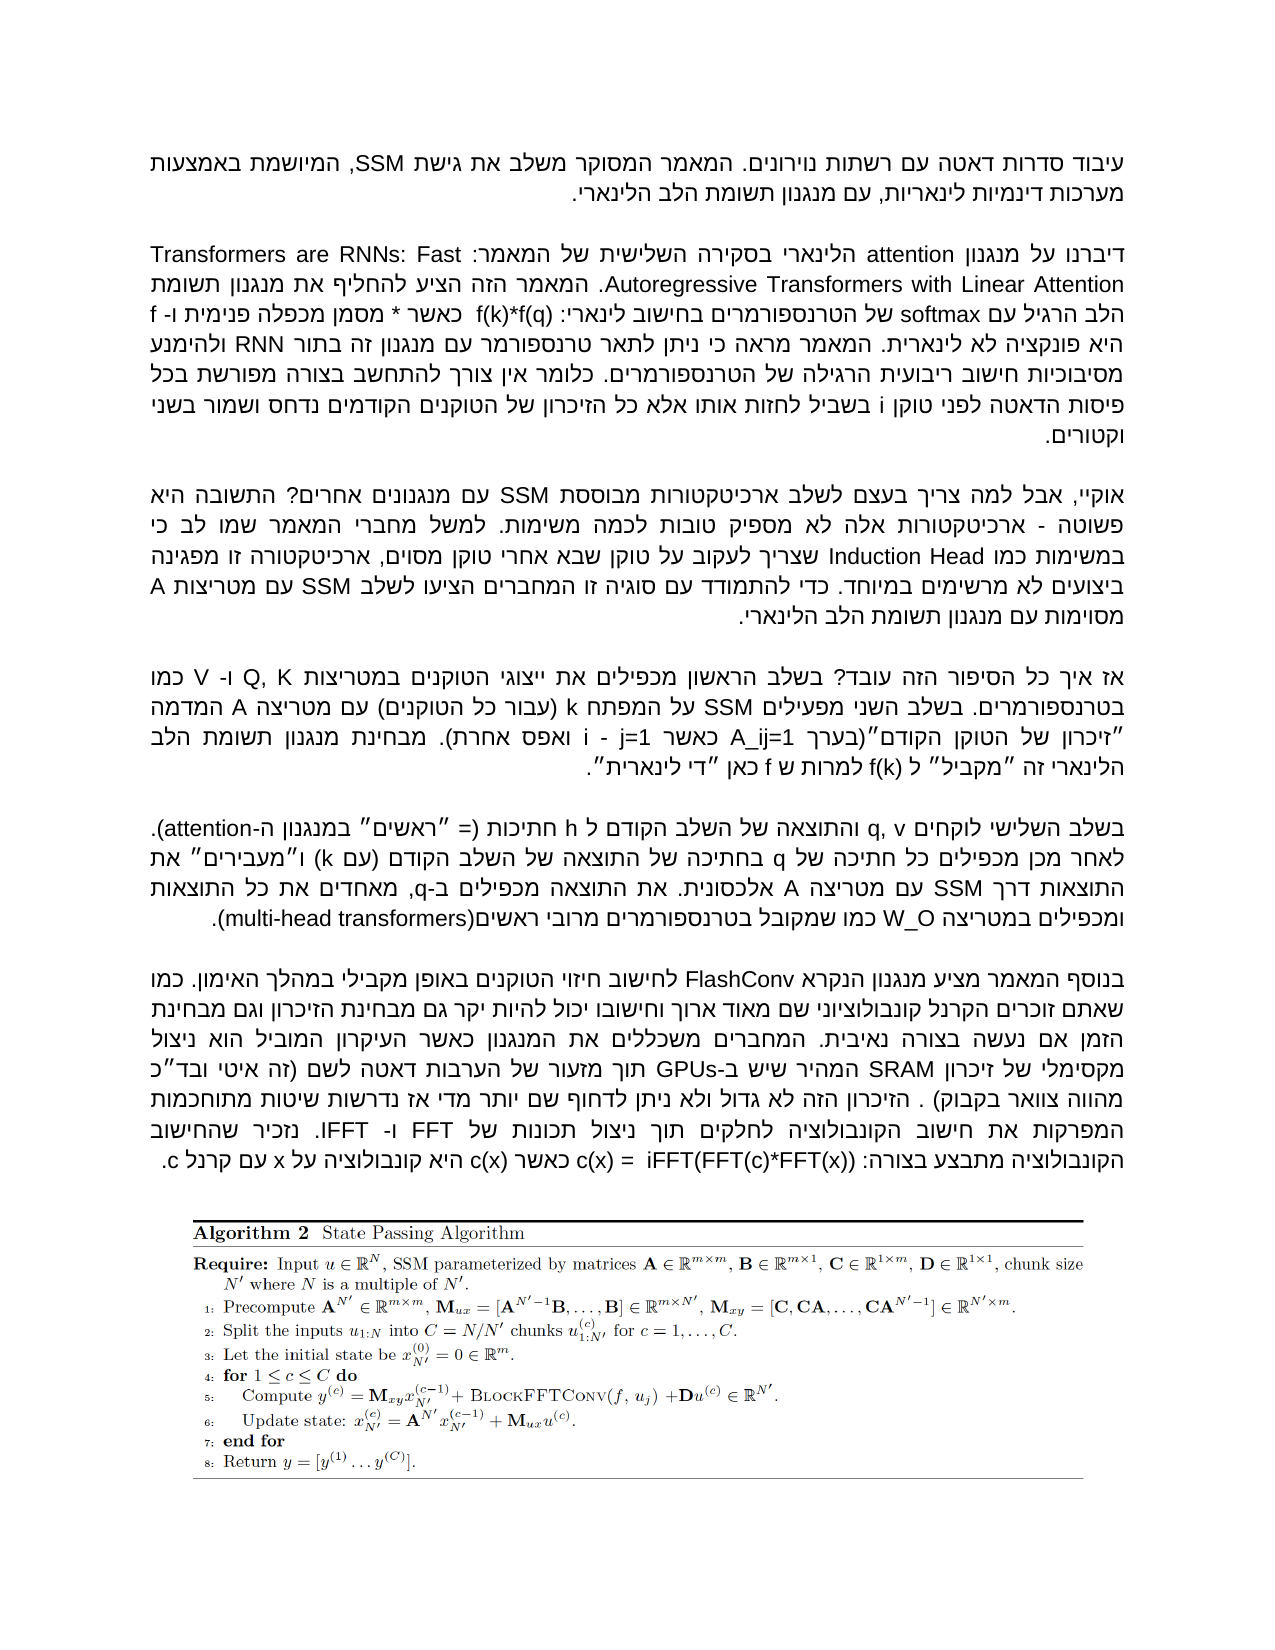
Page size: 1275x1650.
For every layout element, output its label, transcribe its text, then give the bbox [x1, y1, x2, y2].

text בנוסף המאמר מציע מנגנון הנקרא FlashConv לחישוב חיזוי הטוקנים באופן מקבילי במהלך האימון. כמו שאתם זוכרים הקרנל קונבולוציוני שם מאוד ארוך וחישובו יכול להיות יקר גם מבחינת הזיכרון וגם מבחינת הזמן אם נעשה בצורה נאיבית. המחברים משכללים את המנגנון כאשר העיקרון המוביל הוא ניצול מקסימלי של זיכרון SRAM המהיר שיש ב-GPUs תוך מזעור של הערבות דאטה לשם (זה איטי ובד״כ מהווה צוואר בקבוק) . הזיכרון הזה לא גדול ולא ניתן לדחוף שם יותר מדי אז נדרשות שיטות מתוחכמות המפרקות את חישוב הקונבולוציה לחלקים תוך ניצול תכונות של FFT ו- IFFT. נזכיר שהחישוב הקונבולוציה מתבצע בצורה: ((c(x) = iFFT(FFT(c)*FFT(x כאשר (c(x היא קונבולוציה על x עם קרנל c. [150, 966, 1125, 1173]
text אוקיי, אבל למה צריך בעצם לשלב ארכיטקטורות מבוססת SSM עם מנגנונים אחרים? התשובה היא פשוטה - ארכיטקטורות אלה לא מספיק טובות לכמה משימות. למשל מחברי המאמר שמו לב כי במשימות כמו Induction Head שצריך לעקוב על טוקן שבא אחרי טוקן מסוים, ארכיטקטורה זו מפגינה ביצועים לא מרשימים במיוחד. כדי להתמודד עם סוגיה זו המחברים הציעו לשלב SSM עם מטריצות A מסוימות עם מנגנון תשומת הלב הלינארי. [150, 482, 1125, 629]
picture [186, 1207, 1089, 1487]
text דיברנו על מנגנון attention הלינארי בסקירה השלישית של המאמר: Transformers are RNNs: Fast Autoregressive Transformers with Linear Attention. המאמר הזה הציע להחליף את מנגנון תשומת הלב הרגיל עם softmax של הטרנספורמרים בחישוב לינארי: (f(k)*f(q כאשר * מסמן מכפלה פנימית ו- f היא פונקציה לא לינארית. המאמר מראה כי ניתן לתאר טרנספורמר עם מנגנון זה בתור RNN ולהימנע מסיבוכיות חישוב ריבועית הרגילה של הטרנספורמרים. כלומר אין צורך להתחשב בצורה מפורשת בכל פיסות הדאטה לפני טוקן i בשביל לחזות אותו אלא כל הזיכרון של הטוקנים הקודמים נדחס ושמור בשני וקטורים. [150, 241, 1125, 448]
text בשלב השלישי לוקחים q, v והתוצאה של השלב הקודם ל h חתיכות (= ״ראשים״ במנגנון ה-attention). לאחר מכן מכפילים כל חתיכה של q בחתיכה של התוצאה של השלב הקודם (עם k) ו״מעבירים״ את התוצאות דרך SSM עם מטריצה A אלכסונית. את התוצאה מכפילים ב-q, מאחדים את כל התוצאות ומכפילים במטריצה W_O כמו שמקובל בטרנספורמרים מרובי ראשים(multi-head transformers). [150, 814, 1125, 932]
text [150, 150, 1125, 207]
text אז איך כל הסיפור הזה עובד? בשלב הראשון מכפילים את ייצוגי הטוקנים במטריצות Q, K ו- V כמו בטרנספורמרים. בשלב השני מפעילים SSM על המפתח k (עבור כל הטוקנים) עם מטריצה A המדמה ״זיכרון של הטוקן הקודם״(בערך A_ij=1 כאשר i - j=1 ואפס אחרת). מבחינת מנגנון תשומת הלב הלינארי זה ״מקביל״ ל (f(k למרות ש f כאן ״די לינארית״. [150, 663, 1125, 781]
